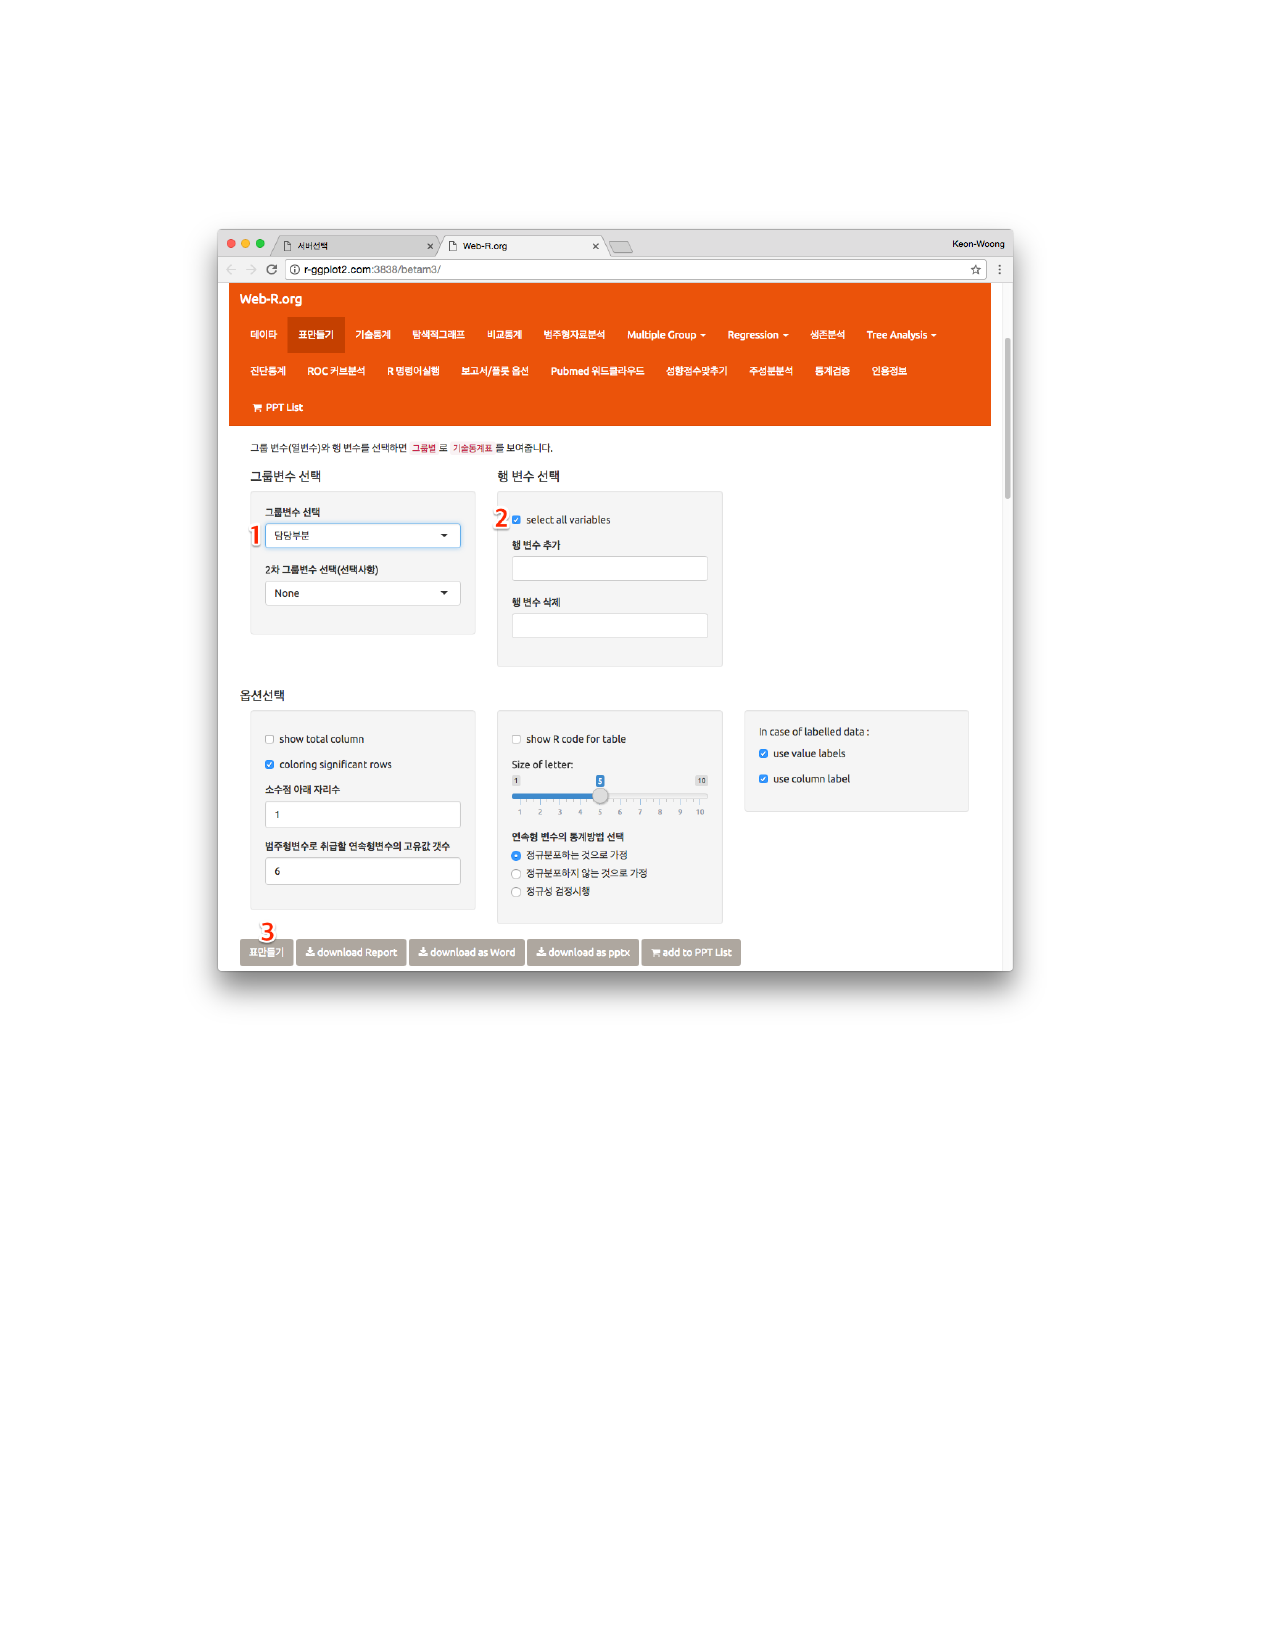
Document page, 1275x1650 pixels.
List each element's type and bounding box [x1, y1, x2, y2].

picture [177, 206, 1053, 1029]
